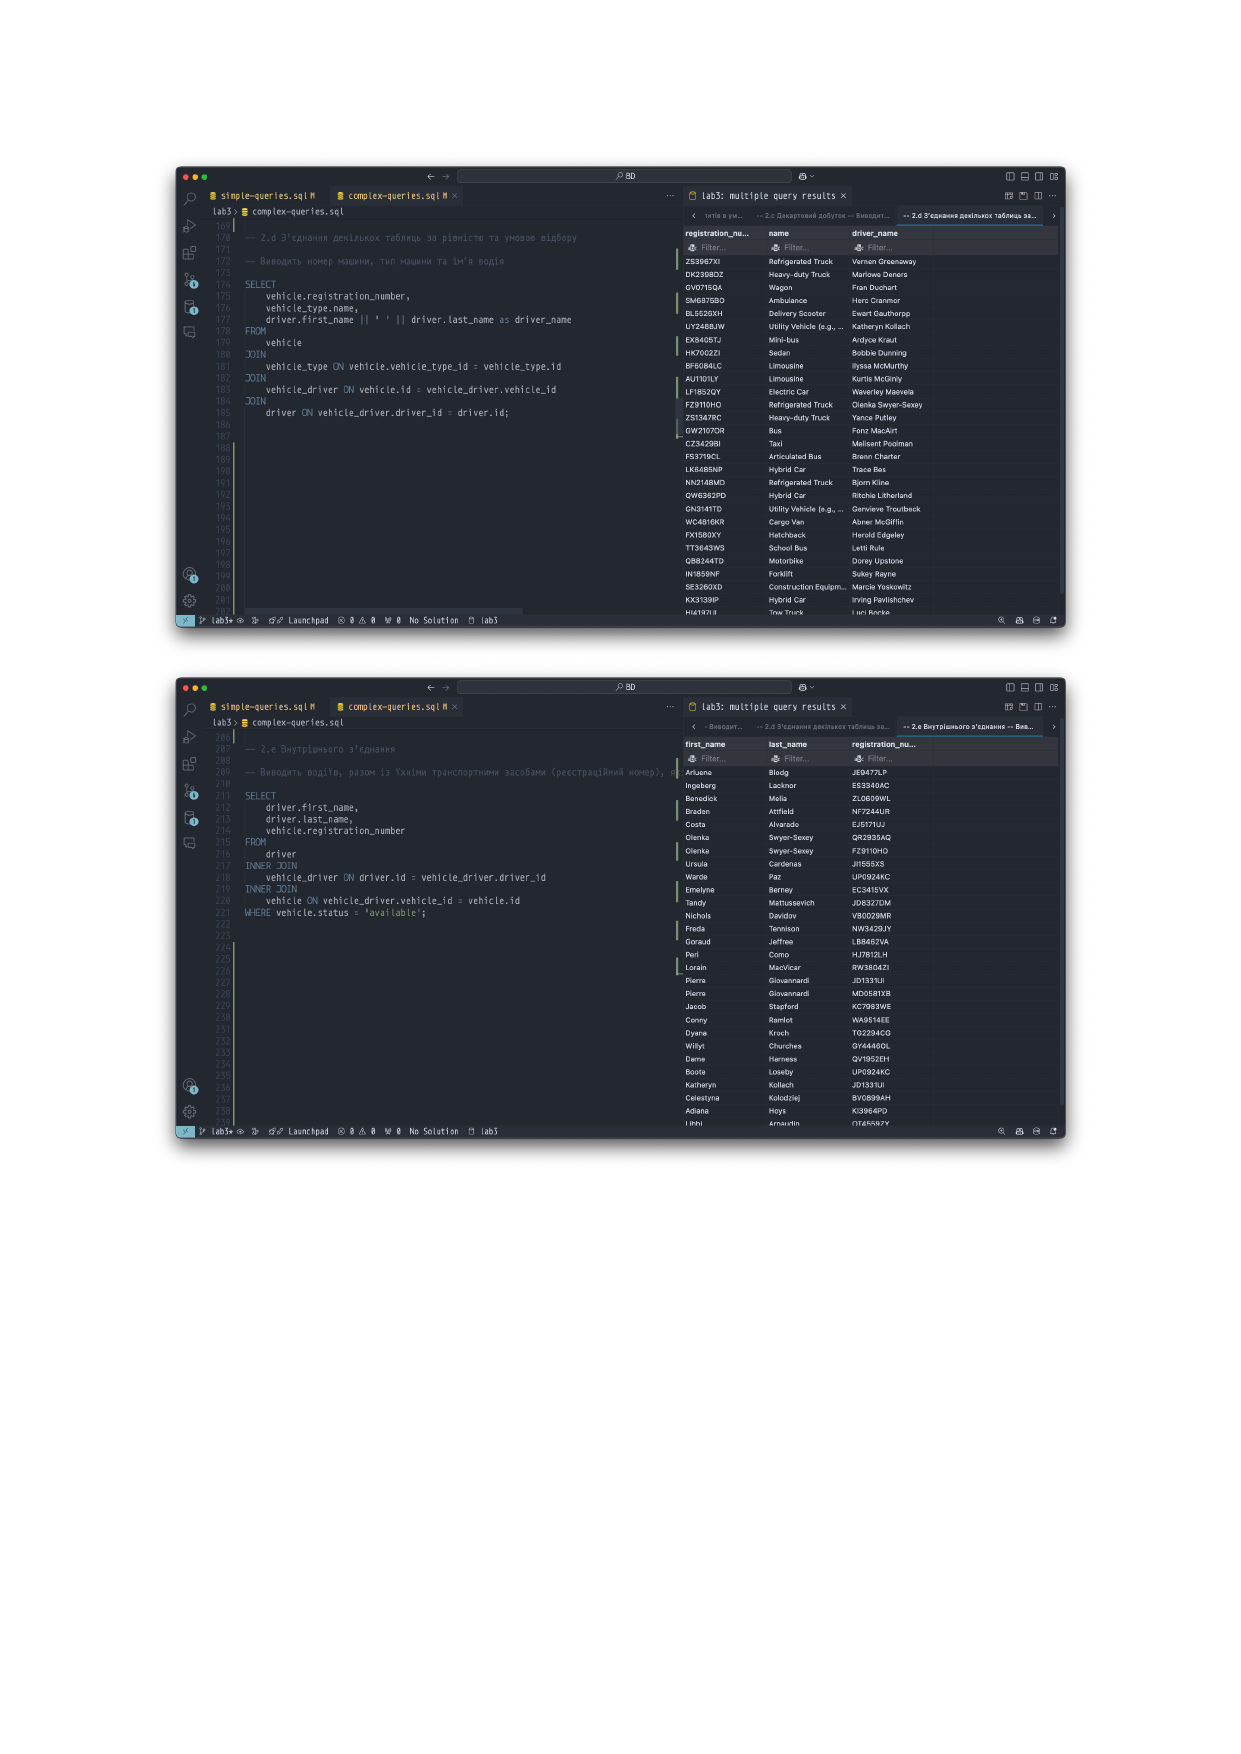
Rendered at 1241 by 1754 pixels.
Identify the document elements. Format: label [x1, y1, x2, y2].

picture [150, 150, 1091, 1172]
